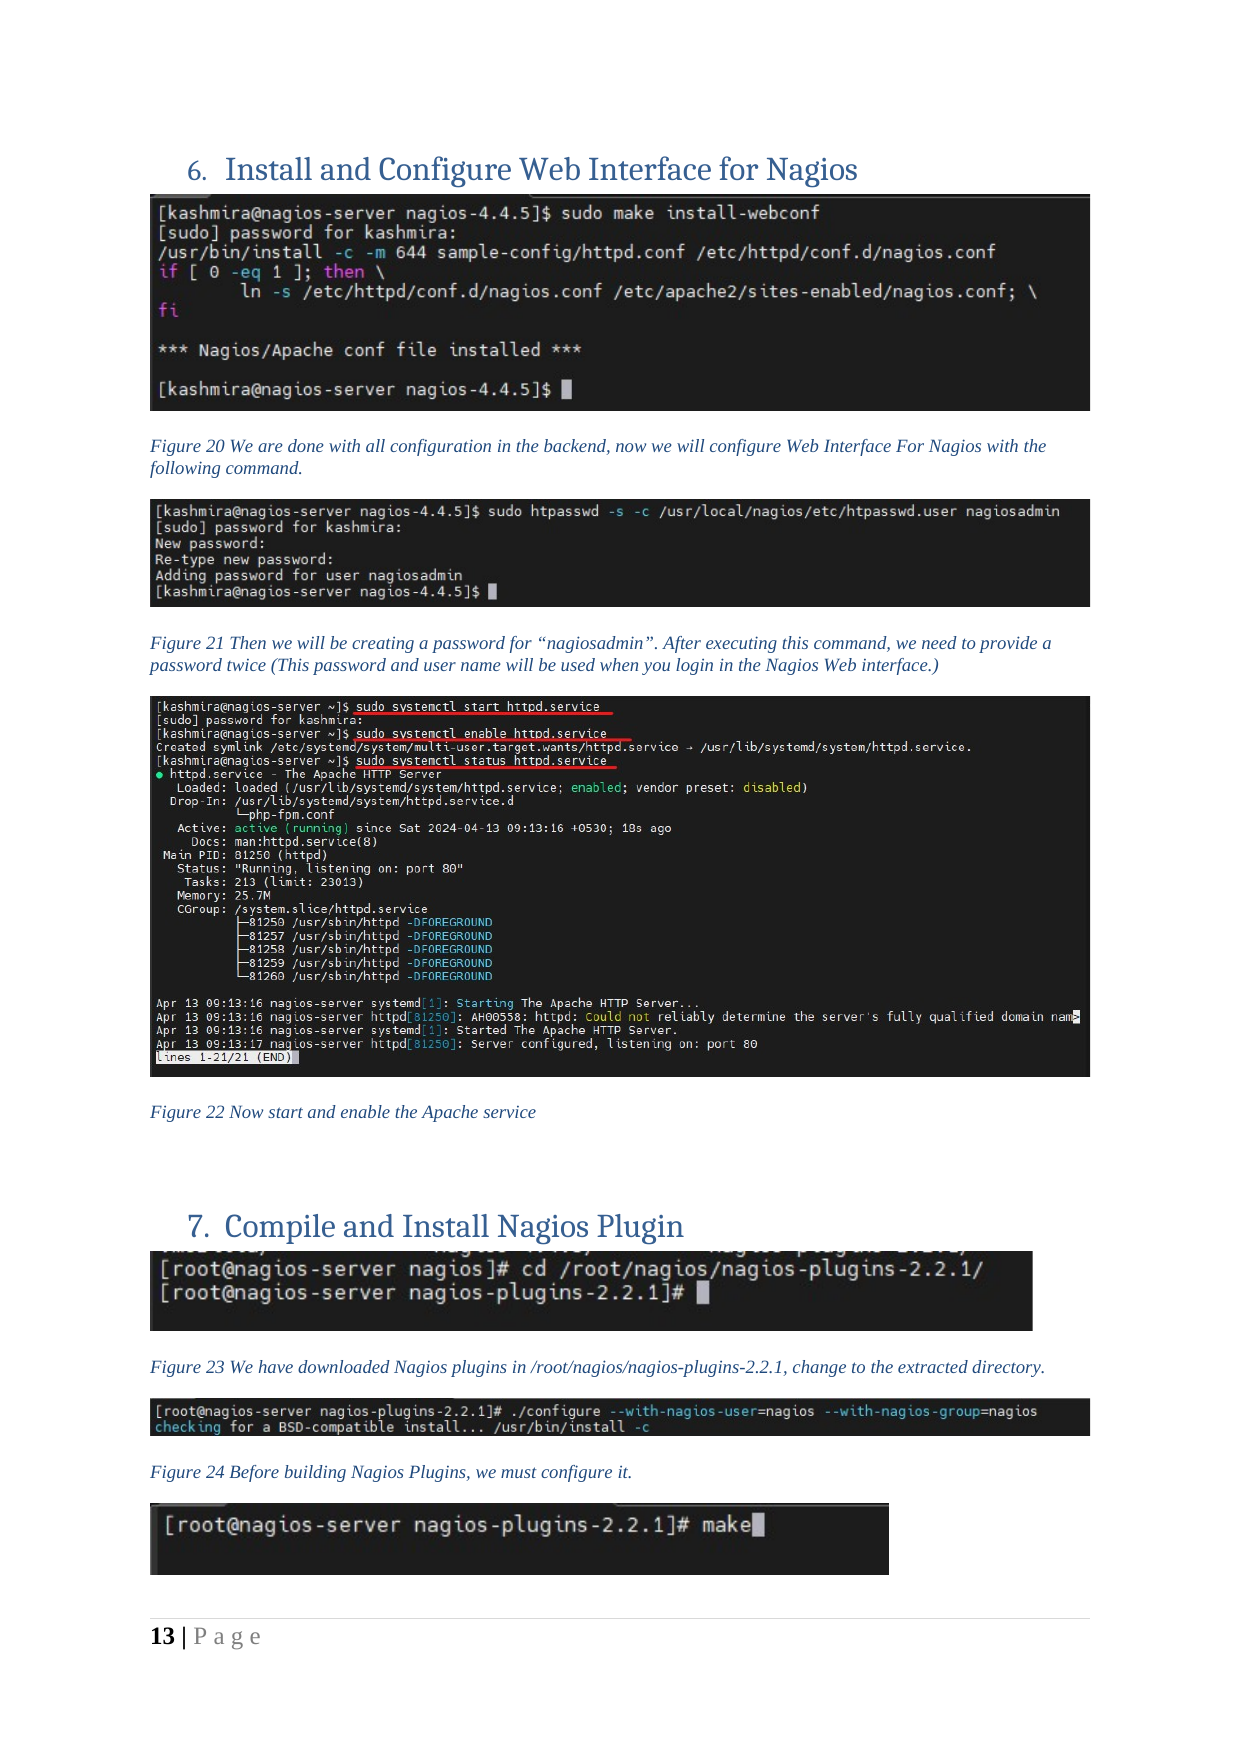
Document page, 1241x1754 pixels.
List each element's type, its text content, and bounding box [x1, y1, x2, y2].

text Figure 21 Then we will be creating a password for “nagiosadmin”. After executing this command, we need to provide a password twice (This password and user name will be used when you login in the Nagios Web interface.) [150, 632, 1090, 675]
picture [150, 194, 1091, 411]
subtitle Compile and Install Nagios Plugin [187, 1207, 1090, 1246]
picture [150, 1503, 889, 1575]
picture [150, 696, 1091, 1077]
text Figure 23 We have downloaded Nagios plugins in /root/nagios/nagios-plugins-2.2.1, change to the extracted directory. [150, 1356, 1090, 1378]
text Figure 20 We are done with all configuration in the backend, now we will configure Web Interface For Nagios with the following command. [150, 435, 1090, 478]
picture [150, 1398, 1091, 1436]
picture [150, 499, 1091, 607]
text Figure 24 Before building Nagios Plugins, we must configure it. [150, 1461, 1090, 1482]
text Figure 22 Now start and enable the Apache service [150, 1101, 1090, 1123]
picture [150, 1251, 1033, 1331]
subtitle Install and Configure Web Interface for Nagios [187, 150, 1090, 188]
